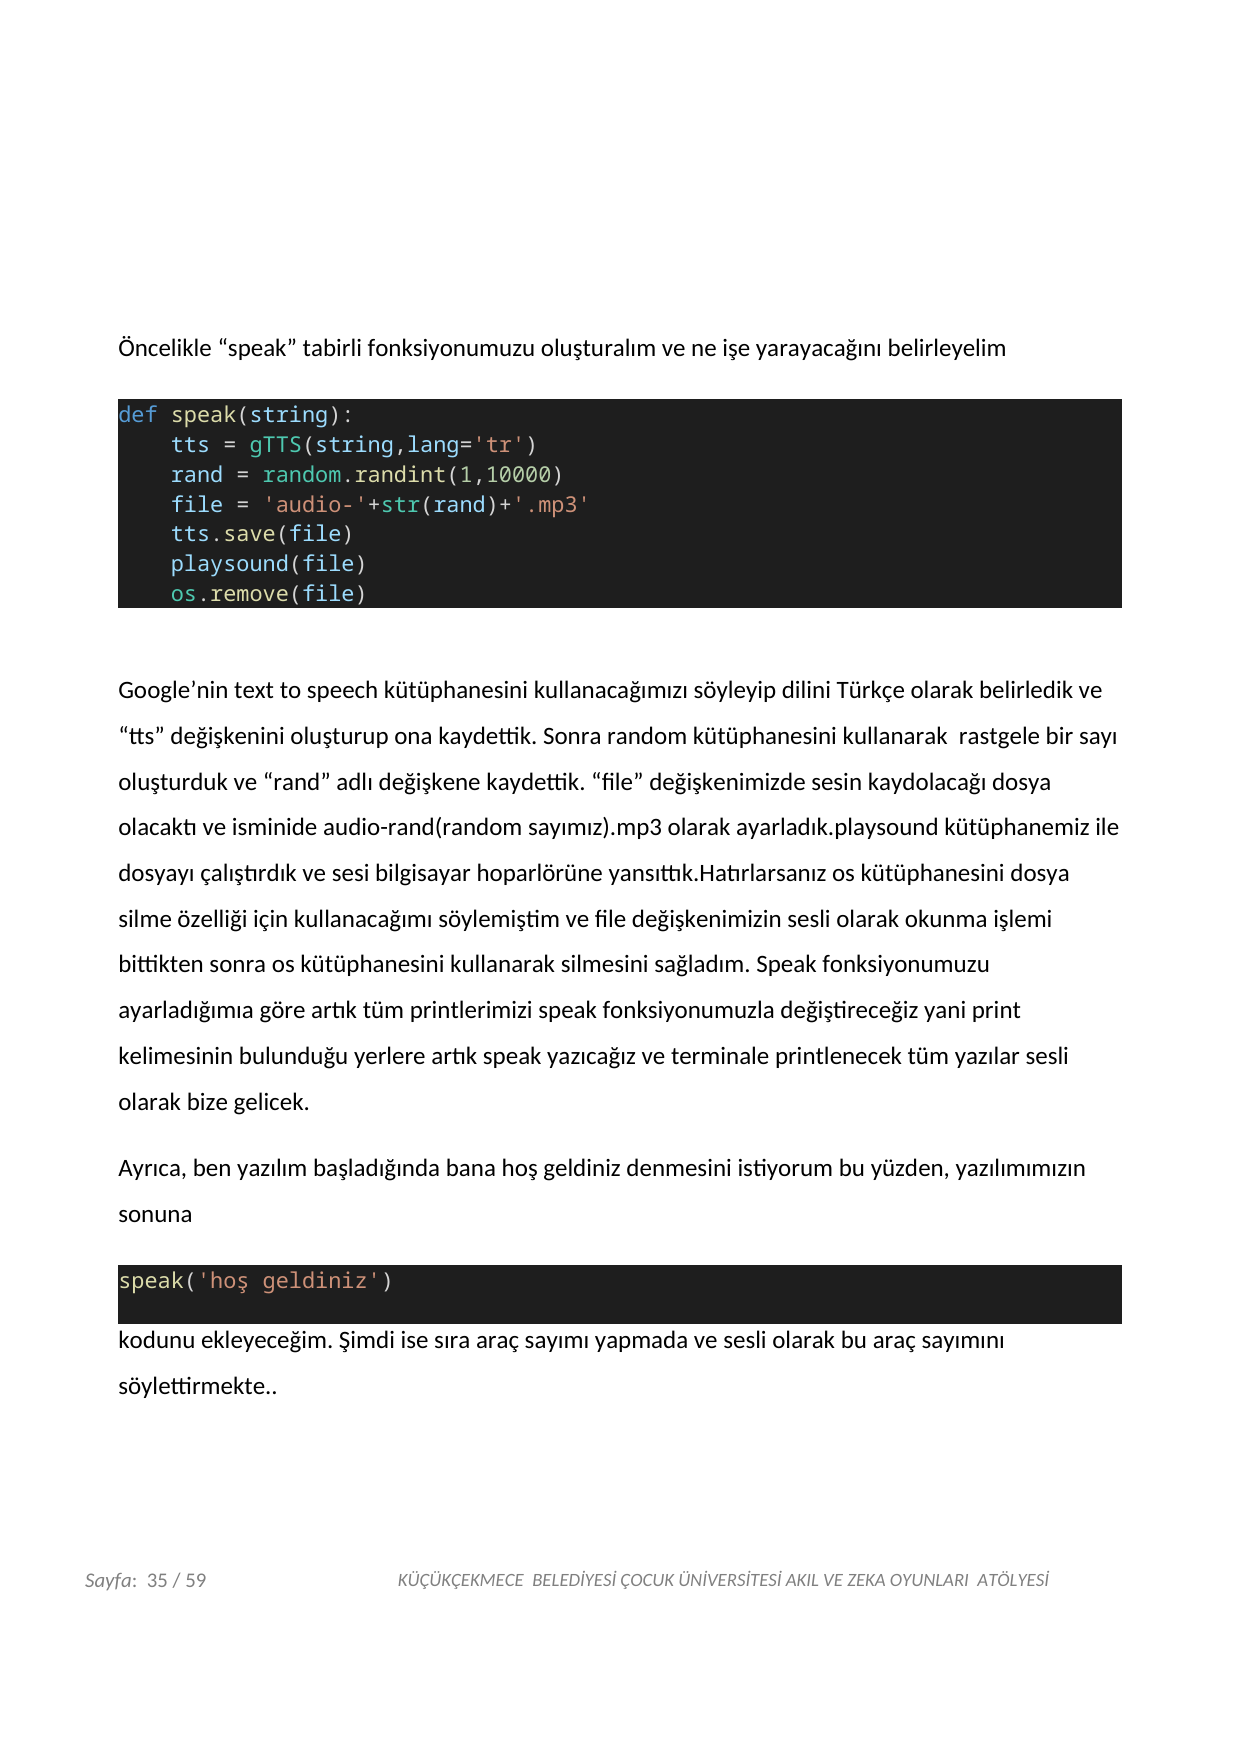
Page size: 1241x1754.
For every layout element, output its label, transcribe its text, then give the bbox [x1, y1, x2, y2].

text kodunu ekleyeceğim. Şimdi ise sıra araç sayımı yapmada ve sesli olarak bu araç sayımını söylettirmekte.. [118, 1324, 1122, 1401]
text tts = gTTS(string,lang='tr') [118, 429, 1122, 459]
text speak('hoş geldiniz') [118, 1265, 1122, 1294]
text Ayrıca, ben yazılım başladığında bana hoş geldiniz denmesini istiyorum bu yüzden, yazılımımızın sonuna [118, 1152, 1122, 1229]
text Öncelikle “speak” tabirli fonksiyonumuzu oluşturalım ve ne işe yarayacağını belirleyelim [118, 333, 1122, 363]
text playsound(file) [118, 548, 1122, 578]
text file = 'audio-'+str(rand)+'.mp3' [118, 488, 1122, 518]
text tts.save(file) [118, 518, 1122, 548]
text os.remove(file) [118, 578, 1122, 608]
text def speak(string): [118, 399, 1122, 429]
text Google’nin text to speech kütüphanesini kullanacağımızı söyleyip dilini Türkçe olarak belirledik ve “tts” değişkenini oluşturup ona kaydettik. Sonra random kütüphanesini kullanarak rastgele bir sayı oluşturduk ve “rand” adlı değişkene kaydettik. “file” değişkenimizde sesin kaydolacağı dosya olacaktı ve isminide audio-rand(random sayımız).mp3 olarak ayarladık.playsound kütüphanemiz ile dosyayı çalıştırdık ve sesi bilgisayar hoparlörüne yansıttık.Hatırlarsanız os kütüphanesini dosya silme özelliği için kullanacağımı söylemiştim ve file değişkenimizin sesli olarak okunma işlemi bittikten sonra os kütüphanesini kullanarak silmesini sağladım. Speak fonksiyonumuzu ayarladığımıa göre artık tüm printlerimizi speak fonksiyonumuzla değiştireceğiz yani print kelimesinin bulunduğu yerlere artık speak yazıcağız ve terminale printlenecek tüm yazılar sesli olarak bize gelicek. [118, 674, 1122, 1116]
text rand = random.randint(1,10000) [118, 459, 1122, 488]
